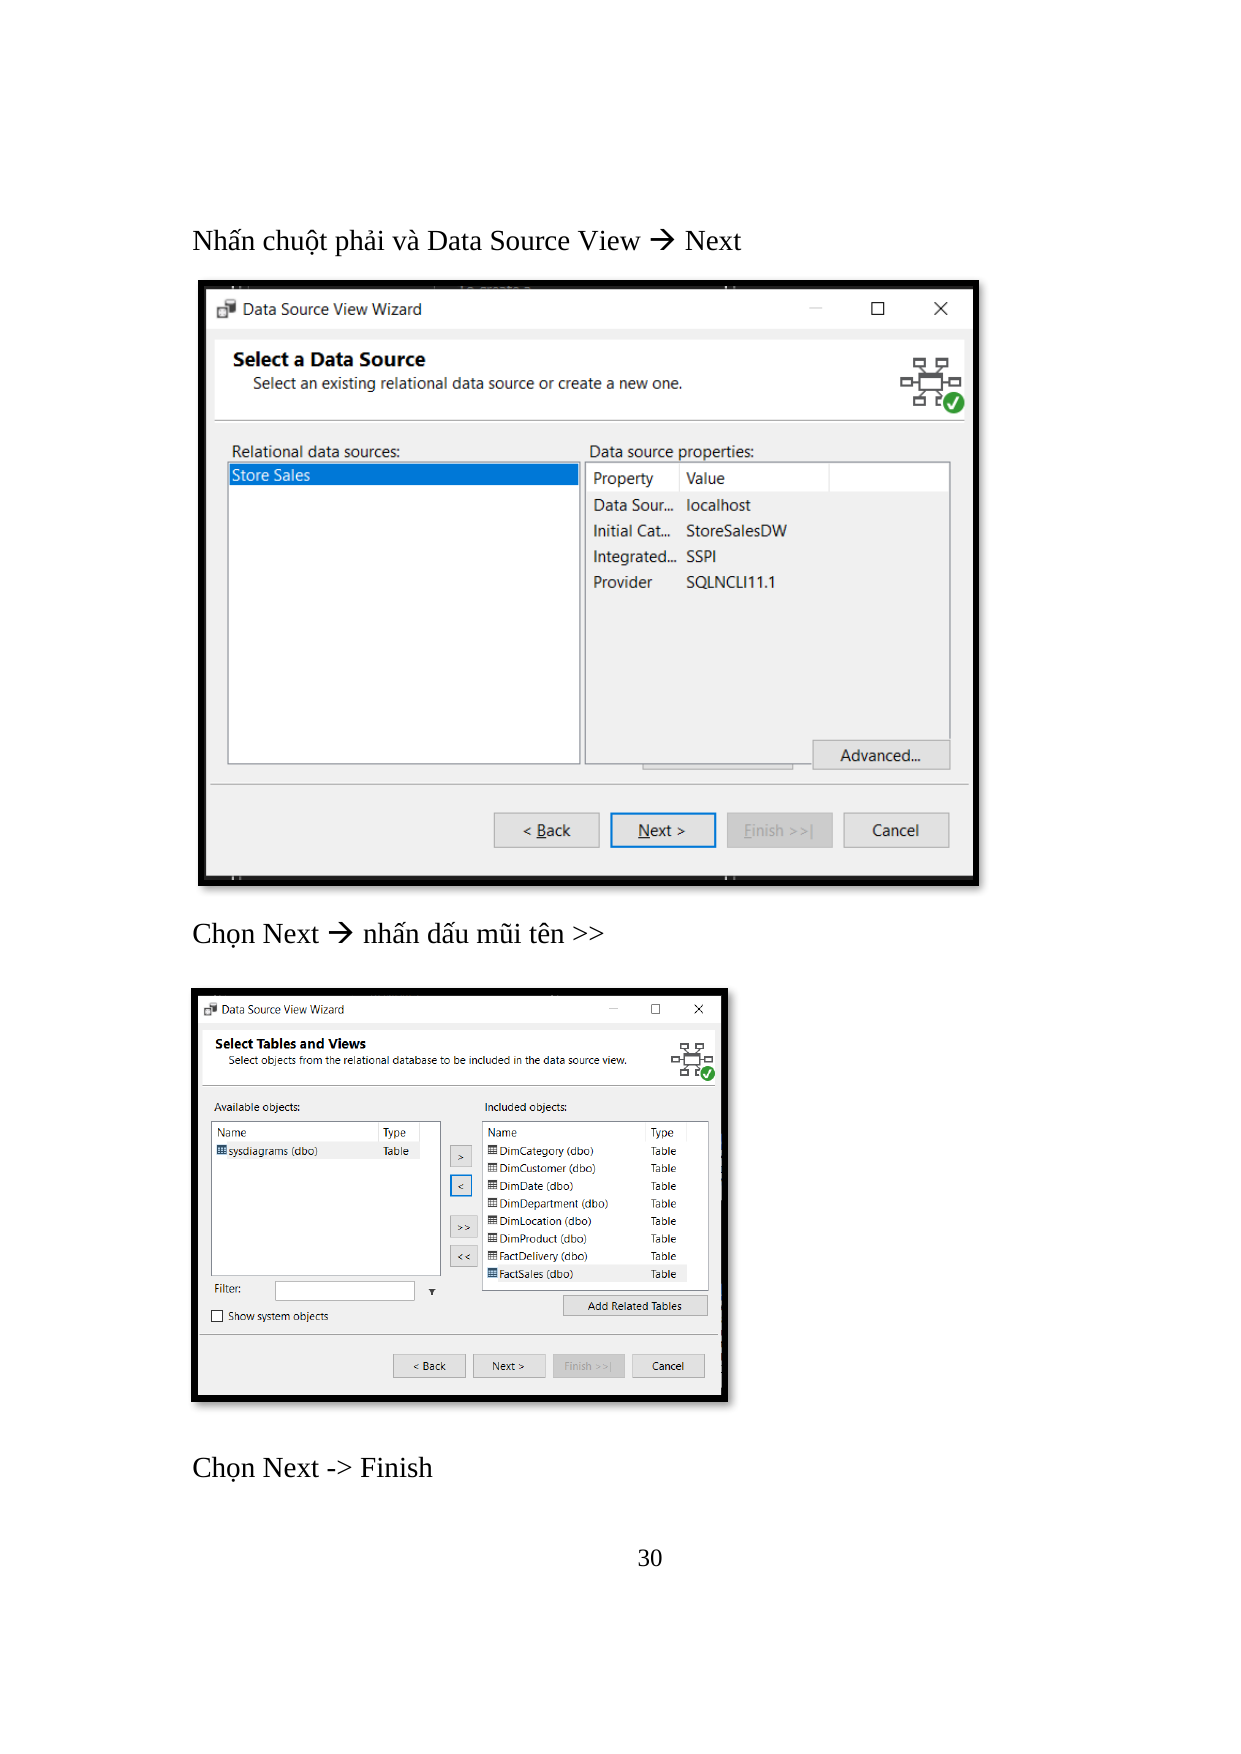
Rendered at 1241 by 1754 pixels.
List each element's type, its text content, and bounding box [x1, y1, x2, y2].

text Nhấn chuột phải và Data Source View Next [192, 223, 1122, 257]
text Chọn Next nhấn dấu mũi tên >> [192, 916, 1122, 950]
picture [204, 286, 973, 880]
picture [198, 995, 722, 1395]
